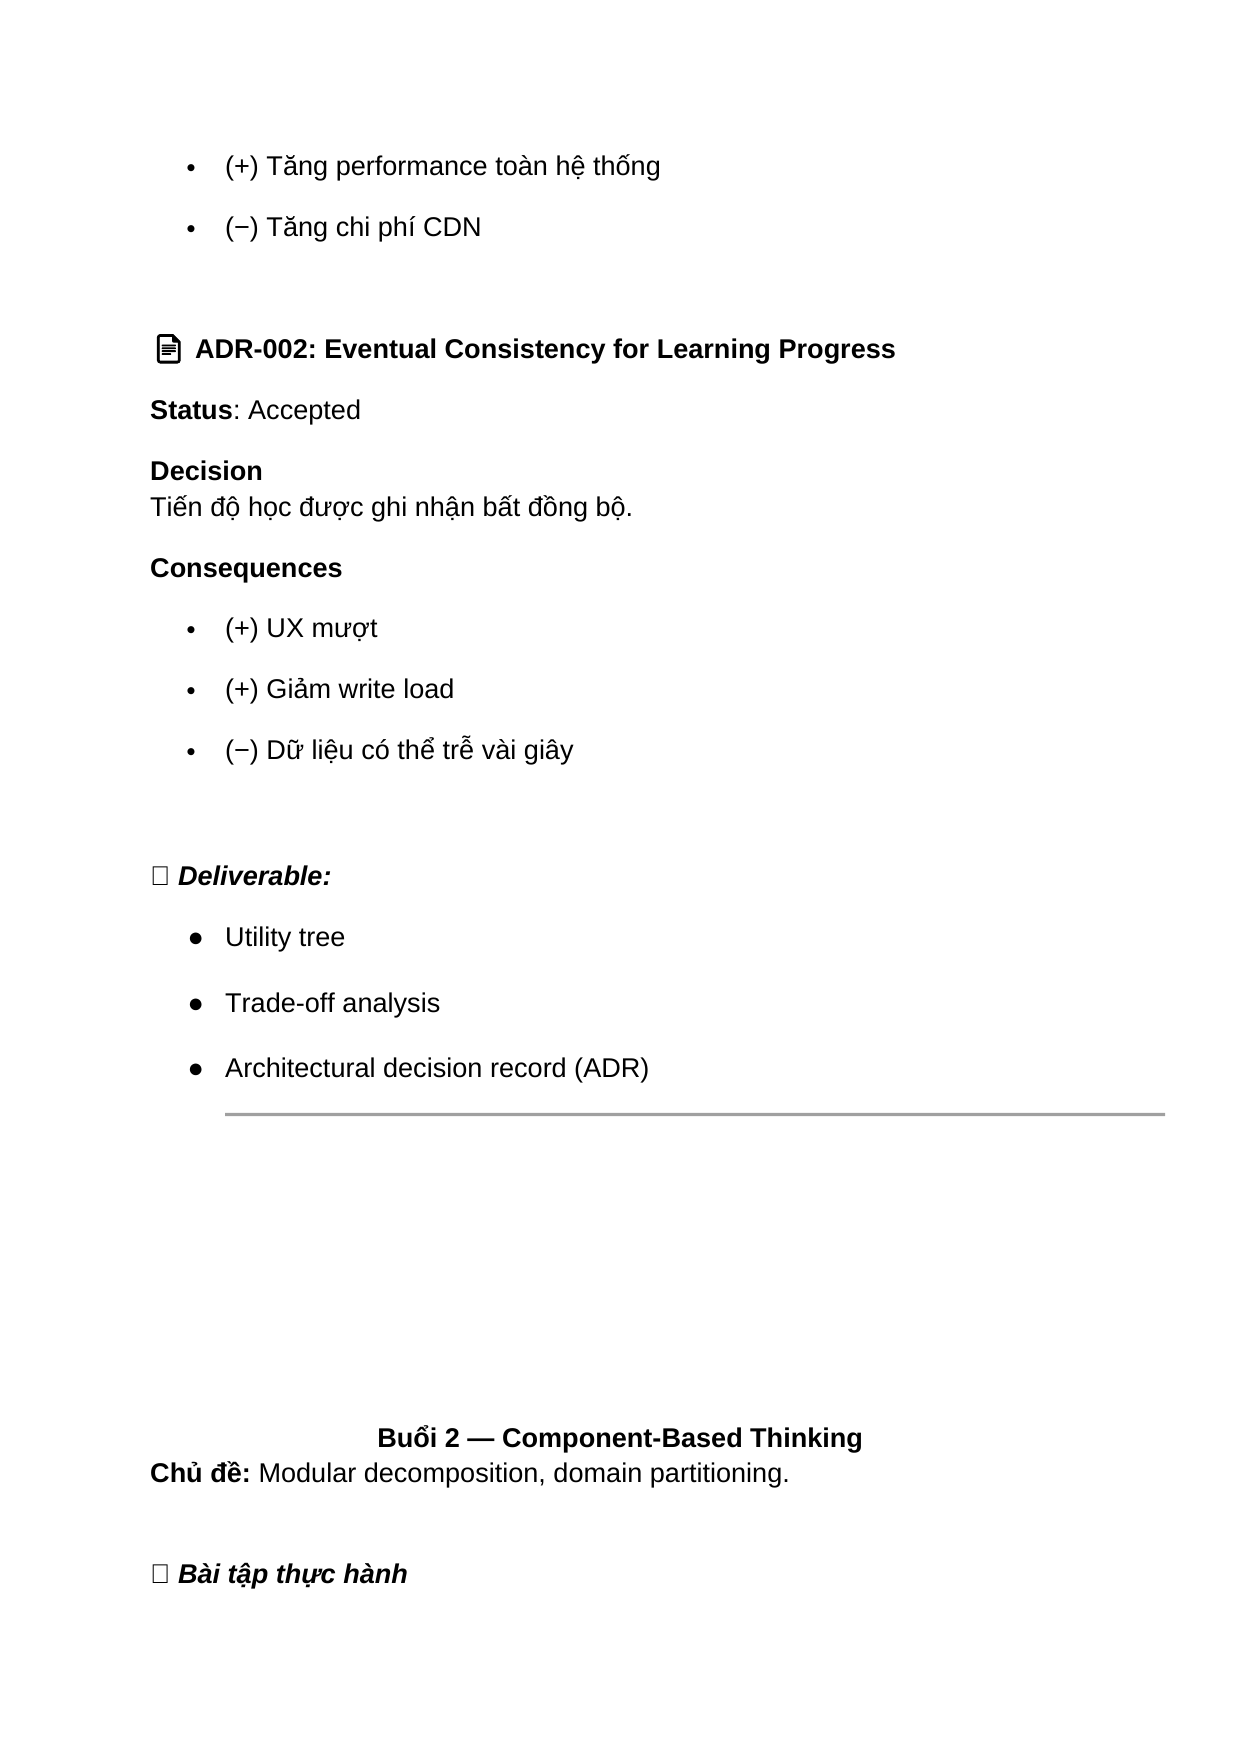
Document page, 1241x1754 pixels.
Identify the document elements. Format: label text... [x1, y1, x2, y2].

list (+) Tăng performance toàn hệ thống [187, 150, 1090, 181]
text Buổi 2 — Component-Based Thinking [150, 1422, 1090, 1453]
text 📄 ADR-002: Eventual Consistency for Learning Progress [150, 333, 1090, 364]
list (−) Tăng chi phí CDN [187, 211, 1090, 242]
list (−) Dữ liệu có thể trễ vài giây [187, 734, 1090, 766]
list Architectural decision record (ADR) [187, 1052, 1090, 1083]
list Trade-off analysis [187, 987, 1090, 1048]
list (+) UX mượt [187, 612, 1090, 644]
text Status: Accepted [150, 394, 1090, 425]
list Utility tree [187, 921, 1090, 983]
text Chủ đề: Modular decomposition, domain partitioning. [150, 1457, 1090, 1489]
text Consequences [150, 552, 1090, 583]
list (+) Giảm write load [187, 673, 1090, 705]
subtitle 📄 Deliverable: [150, 860, 1090, 892]
text Decision Tiến độ học được ghi nhận bất đồng bộ. [150, 455, 1090, 522]
subtitle 🧪 Bài tập thực hành [150, 1558, 1090, 1590]
